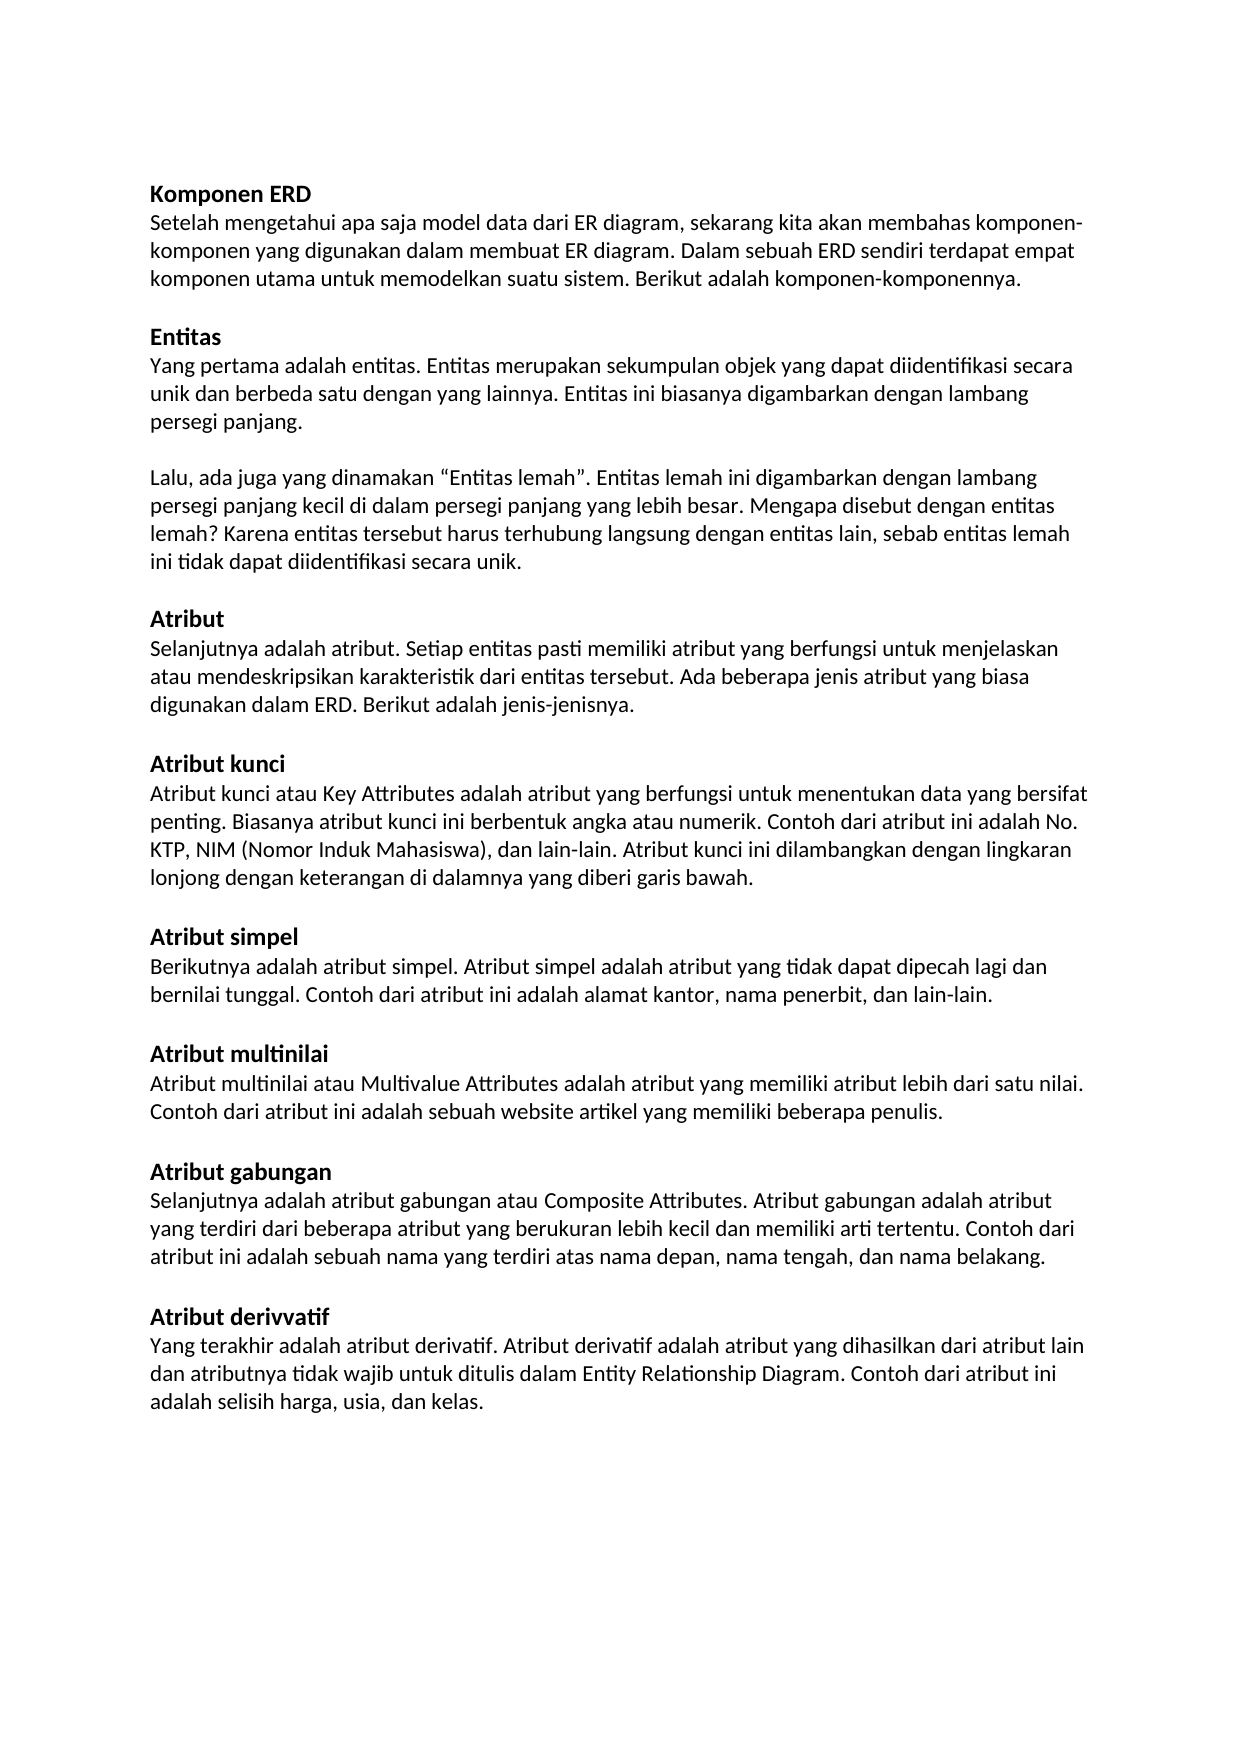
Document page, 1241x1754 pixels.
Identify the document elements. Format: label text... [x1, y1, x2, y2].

text Atribut gabungan Selanjutnya adalah atribut gabungan atau Composite Attributes. Atribut gabungan adalah atribut yang terdiri dari beberapa atribut yang berukuran lebih kecil dan memiliki arti tertentu. Contoh dari atribut ini adalah sebuah nama yang terdiri atas nama depan, nama tengah, dan nama belakang. [150, 1156, 1090, 1270]
text Komponen ERD [150, 178, 1090, 208]
text Entitas Yang pertama adalah entitas. Entitas merupakan sekumpulan objek yang dapat diidentifikasi secara unik dan berbeda satu dengan yang lainnya. Entitas ini biasanya digambarkan dengan lambang persegi panjang. [150, 321, 1090, 435]
text Atribut simpel Berikutnya adalah atribut simpel. Atribut simpel adalah atribut yang tidak dapat dipecah lagi dan bernilai tunggal. Contoh dari atribut ini adalah alamat kantor, nama penerbit, dan lain-lain. [150, 922, 1090, 1008]
text Atribut derivvatif Yang terakhir adalah atribut derivatif. Atribut derivatif adalah atribut yang dihasilkan dari atribut lain dan atributnya tidak wajib untuk ditulis dalam Entity Relationship Diagram. Contoh dari atribut ini adalah selisih harga, usia, dan kelas. [150, 1301, 1090, 1415]
text Lalu, ada juga yang dinamakan “Entitas lemah”. Entitas lemah ini digambarkan dengan lambang persegi panjang kecil di dalam persegi panjang yang lebih besar. Mengapa disebut dengan entitas lemah? Karena entitas tersebut harus terhubung langsung dengan entitas lain, sebab entitas lemah ini tidak dapat diidentifikasi secara unik. [150, 463, 1090, 575]
text Atribut kunci Atribut kunci atau Key Attributes adalah atribut yang berfungsi untuk menentukan data yang bersifat penting. Biasanya atribut kunci ini berbentuk angka atau numerik. Contoh dari atribut ini adalah No. KTP, NIM (Nomor Induk Mahasiswa), dan lain-lain. Atribut kunci ini dilambangkan dengan lingkaran lonjong dengan keterangan di dalamnya yang diberi garis bawah. [150, 748, 1090, 891]
text Setelah mengetahui apa saja model data dari ER diagram, sekarang kita akan membahas komponen-komponen yang digunakan dalam membuat ER diagram. Dalam sebuah ERD sendiri terdapat empat komponen utama untuk memodelkan suatu sistem. Berikut adalah komponen-komponennya. [150, 208, 1090, 293]
text Atribut multinilai Atribut multinilai atau Multivalue Attributes adalah atribut yang memiliki atribut lebih dari satu nilai. Contoh dari atribut ini adalah sebuah website artikel yang memiliki beberapa penulis. [150, 1039, 1090, 1125]
text Atribut Selanjutnya adalah atribut. Setiap entitas pasti memiliki atribut yang berfungsi untuk menjelaskan atau mendeskripsikan karakteristik dari entitas tersebut. Ada beberapa jenis atribut yang biasa digunakan dalam ERD. Berikut adalah jenis-jenisnya. [150, 603, 1090, 718]
